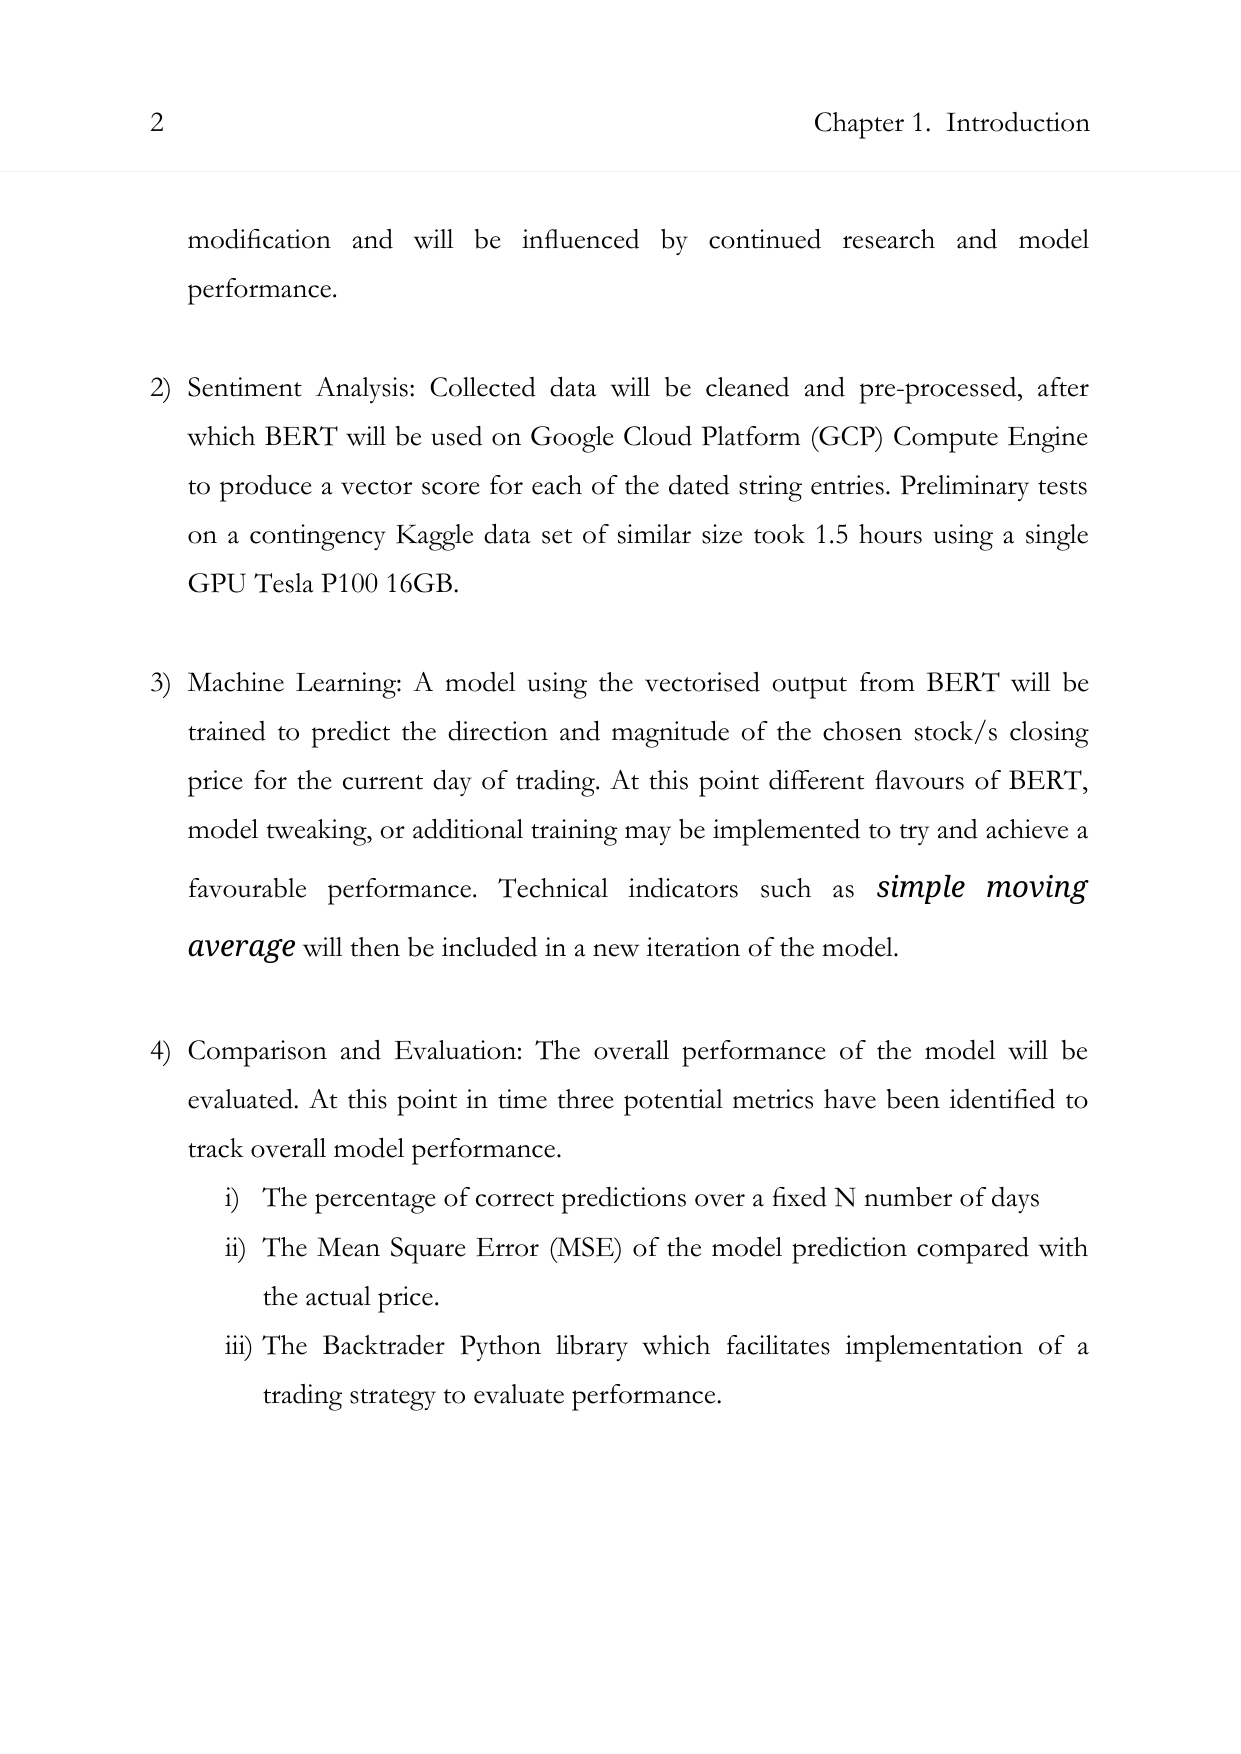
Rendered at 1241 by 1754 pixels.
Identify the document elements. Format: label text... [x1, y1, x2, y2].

list The Mean Square Error (MSE) of the model prediction compared with the actual price. [225, 1231, 1090, 1313]
list The percentage of correct predictions over a fixed N number of days [225, 1182, 1090, 1214]
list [150, 223, 1090, 306]
list The Backtrader Python library which facilitates implementation of a trading strategy to evaluate performance. [225, 1329, 1090, 1411]
list Machine Learning: A model using the vectorised output from BERT will be trained to predict the direction and magnitude of the chosen stock/s closing price for the current day of trading. At this point different flavours of BERT, model tweaking, or additional training may be implemented to try and achieve a favourable performance. Technical indicators such as simple moving average will then be included in a new iteration of the model. [150, 666, 1090, 965]
list Sentiment Analysis: Collected data will be cleaned and pre-processed, after which BERT will be used on Google Cloud Platform (GCP) Compute Engine to produce a vector score for each of the dated string entries. Preliminary tests on a contingency Kaggle data set of similar size took 1.5 hours using a single GPU Tesla P100 16GB. [150, 371, 1090, 601]
list Comparison and Evaluation: The overall performance of the model will be evaluated. At this point in time three potential metrics have been identified to track overall model performance. [150, 1034, 1090, 1165]
